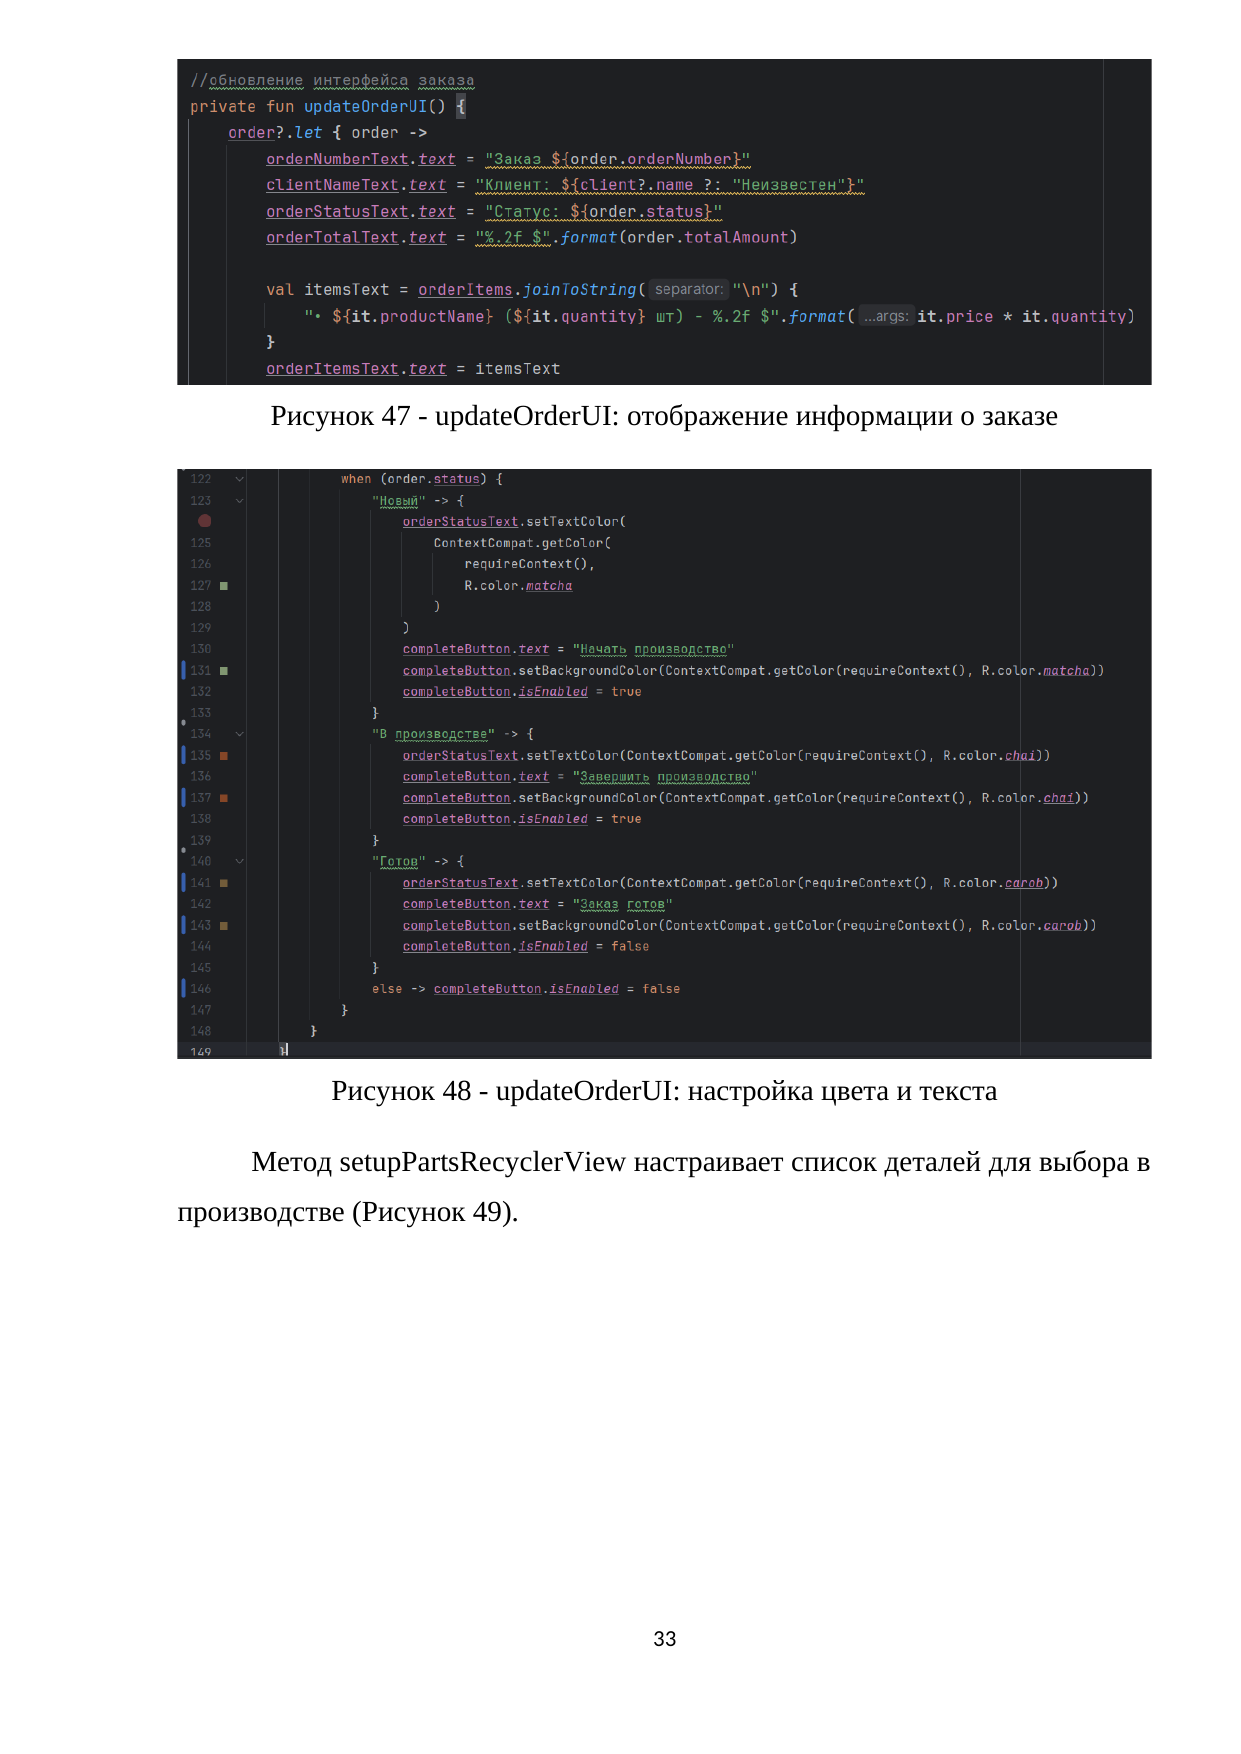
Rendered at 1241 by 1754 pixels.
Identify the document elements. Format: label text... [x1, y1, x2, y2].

text Рисунок 48 - updateOrderUI: настройка цвета и текста [177, 1073, 1152, 1106]
picture [177, 59, 1152, 385]
text Метод setupPartsRecyclerView настраивает список деталей для выбора в производстве (Рисунок 49). [177, 1144, 1152, 1228]
picture [177, 469, 1152, 1059]
text Рисунок 47 - updateOrderUI: отображение информации о заказе [177, 398, 1152, 432]
